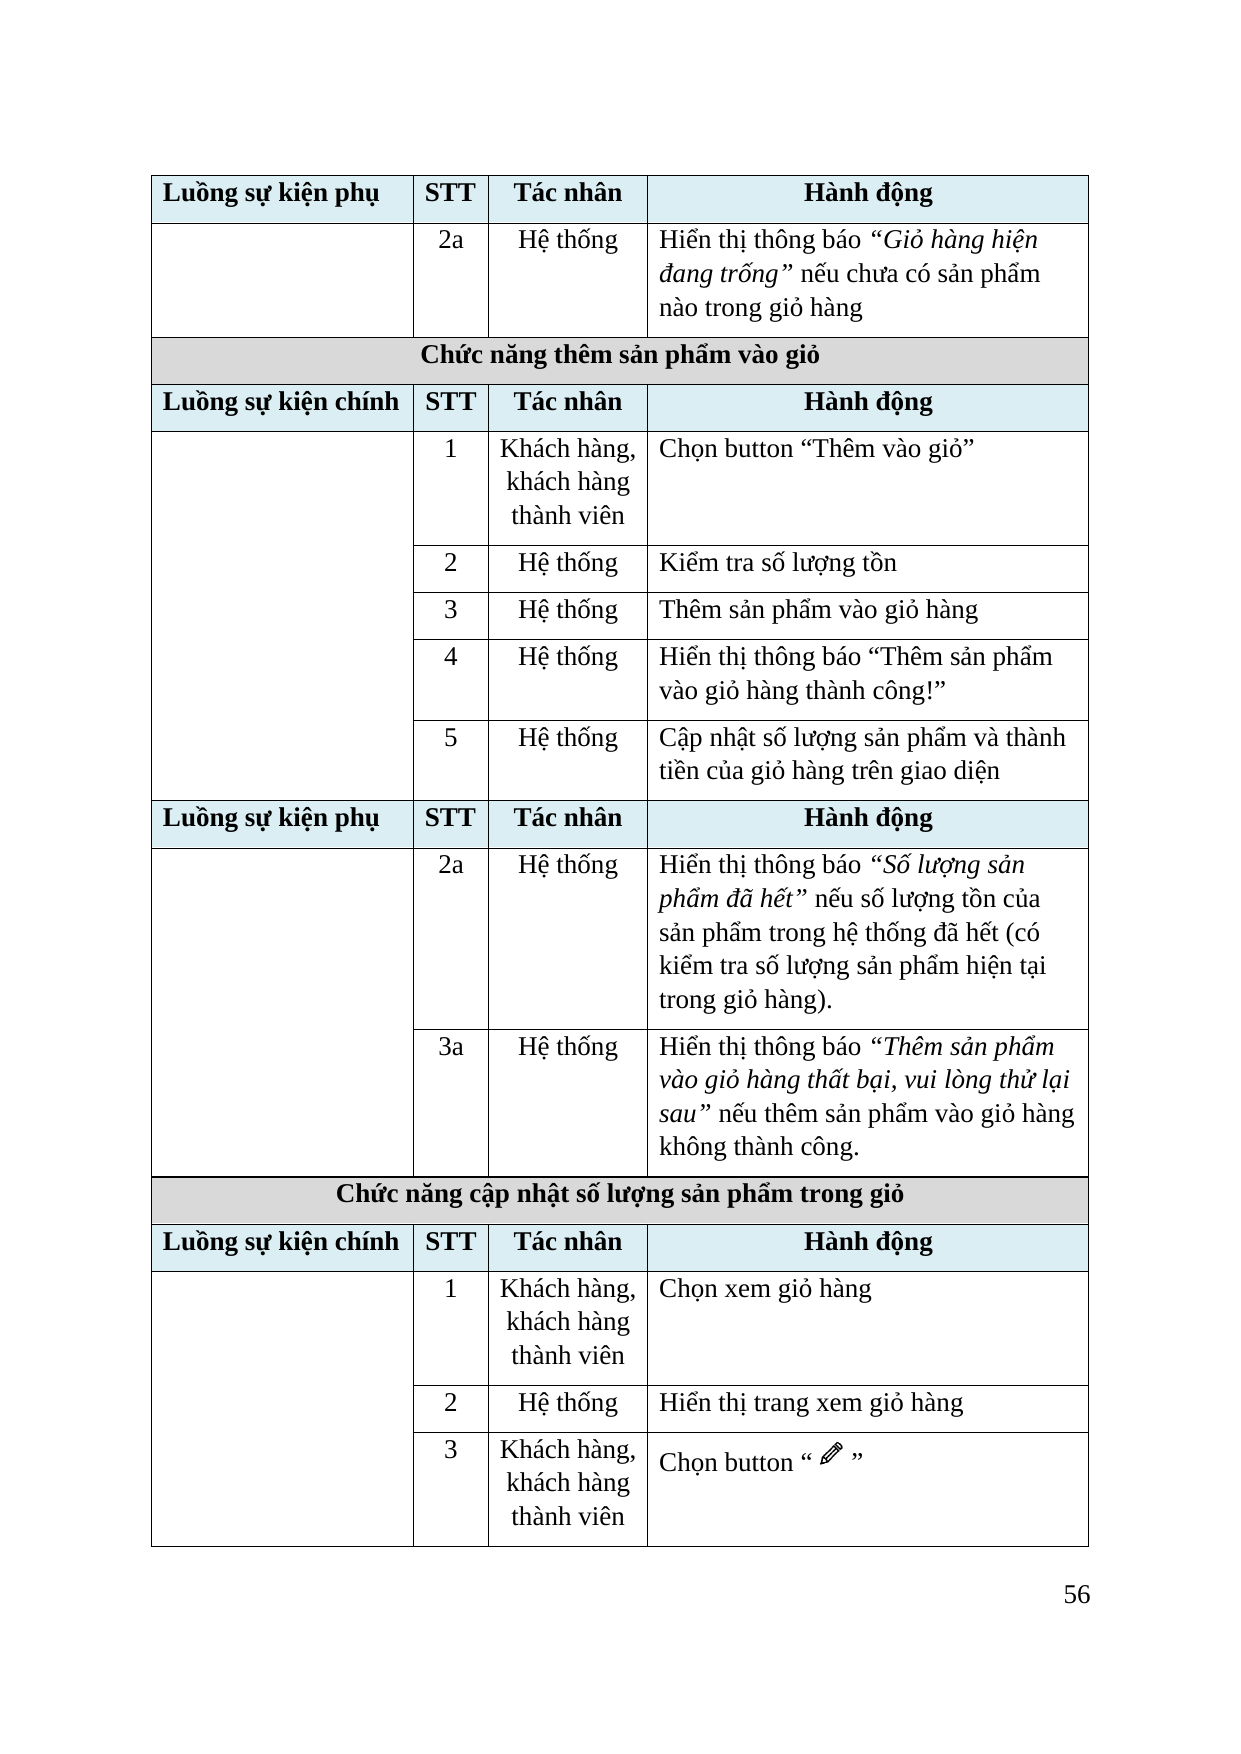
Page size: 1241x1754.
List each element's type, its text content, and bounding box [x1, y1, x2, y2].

table_cell Hành động [648, 385, 1088, 431]
table_cell Chọn button “” [648, 1433, 1088, 1546]
table_cell 5 [414, 721, 488, 800]
table_cell Chức năng cập nhật số lượng sản phẩm trong giỏ [152, 1178, 1088, 1223]
table_cell [152, 224, 413, 337]
table_cell Hệ thống [489, 224, 647, 337]
table_cell Khách hàng, khách hàng thành viên [489, 432, 647, 545]
table_cell Hành động [648, 176, 1088, 222]
table_cell Hiển thị thông báo “Thêm sản phẩm vào giỏ hàng thành công!” [648, 640, 1088, 720]
table_cell Hành động [648, 801, 1088, 847]
table_cell Luồng sự kiện chính [152, 1225, 413, 1271]
table_cell 2a [414, 224, 488, 337]
table_cell [152, 849, 413, 1176]
table_cell 3a [414, 1030, 488, 1176]
table_cell 2 [414, 1386, 488, 1432]
table_cell Hệ thống [489, 593, 647, 639]
table_cell Hệ thống [489, 546, 647, 592]
table_cell Thêm sản phẩm vào giỏ hàng [648, 593, 1088, 639]
table_cell 4 [414, 640, 488, 720]
table_cell STT [414, 176, 488, 222]
table_cell Kiểm tra số lượng tồn [648, 546, 1088, 592]
table_cell Chức năng thêm sản phẩm vào giỏ [152, 338, 1088, 384]
table_cell Luồng sự kiện phụ [152, 801, 413, 847]
table_cell STT [414, 1225, 488, 1271]
table_cell Luồng sự kiện chính [152, 385, 413, 431]
table_cell Cập nhật số lượng sản phẩm và thành tiền của giỏ hàng trên giao diện [648, 721, 1088, 800]
table_cell 3 [414, 1433, 488, 1546]
picture [812, 1432, 852, 1472]
table_cell Tác nhân [489, 176, 647, 222]
table_cell Hiển thị thông báo “Thêm sản phẩm vào giỏ hàng thất bại, vui lòng thử lại sau” nếu thêm sản phẩm vào giỏ hàng không thành công. [648, 1030, 1088, 1176]
table_cell Chọn button “Thêm vào giỏ” [648, 432, 1088, 545]
table_cell 1 [414, 432, 488, 545]
table_cell Luồng sự kiện phụ [152, 176, 413, 222]
table_cell Hiển thị thông báo “Số lượng sản phẩm đã hết” nếu số lượng tồn của sản phẩm trong hệ thống đã hết (có kiểm tra số lượng sản phẩm hiện tại trong giỏ hàng). [648, 849, 1088, 1029]
table_cell [152, 1272, 413, 1546]
table_cell 2 [414, 546, 488, 592]
table_cell Hệ thống [489, 640, 647, 720]
table_cell Hiển thị thông báo “Giỏ hàng hiện đang trống” nếu chưa có sản phẩm nào trong giỏ hàng [648, 224, 1088, 337]
table_cell Khách hàng, khách hàng thành viên [489, 1433, 647, 1546]
table_cell Chọn xem giỏ hàng [648, 1272, 1088, 1385]
table_cell Khách hàng, khách hàng thành viên [489, 1272, 647, 1385]
table_cell Tác nhân [489, 385, 647, 431]
table_cell STT [414, 801, 488, 847]
table_cell Hành động [648, 1225, 1088, 1271]
table_cell Tác nhân [489, 801, 647, 847]
table_cell Hệ thống [489, 849, 647, 1029]
table_cell STT [414, 385, 488, 431]
table_cell 1 [414, 1272, 488, 1385]
table_cell [152, 432, 413, 800]
table_cell 2a [414, 849, 488, 1029]
table_cell 3 [414, 593, 488, 639]
table_cell Hệ thống [489, 1386, 647, 1432]
table_cell Hệ thống [489, 721, 647, 800]
table_cell Hiển thị trang xem giỏ hàng [648, 1386, 1088, 1432]
table_cell Hệ thống [489, 1030, 647, 1176]
table_cell Tác nhân [489, 1225, 647, 1271]
